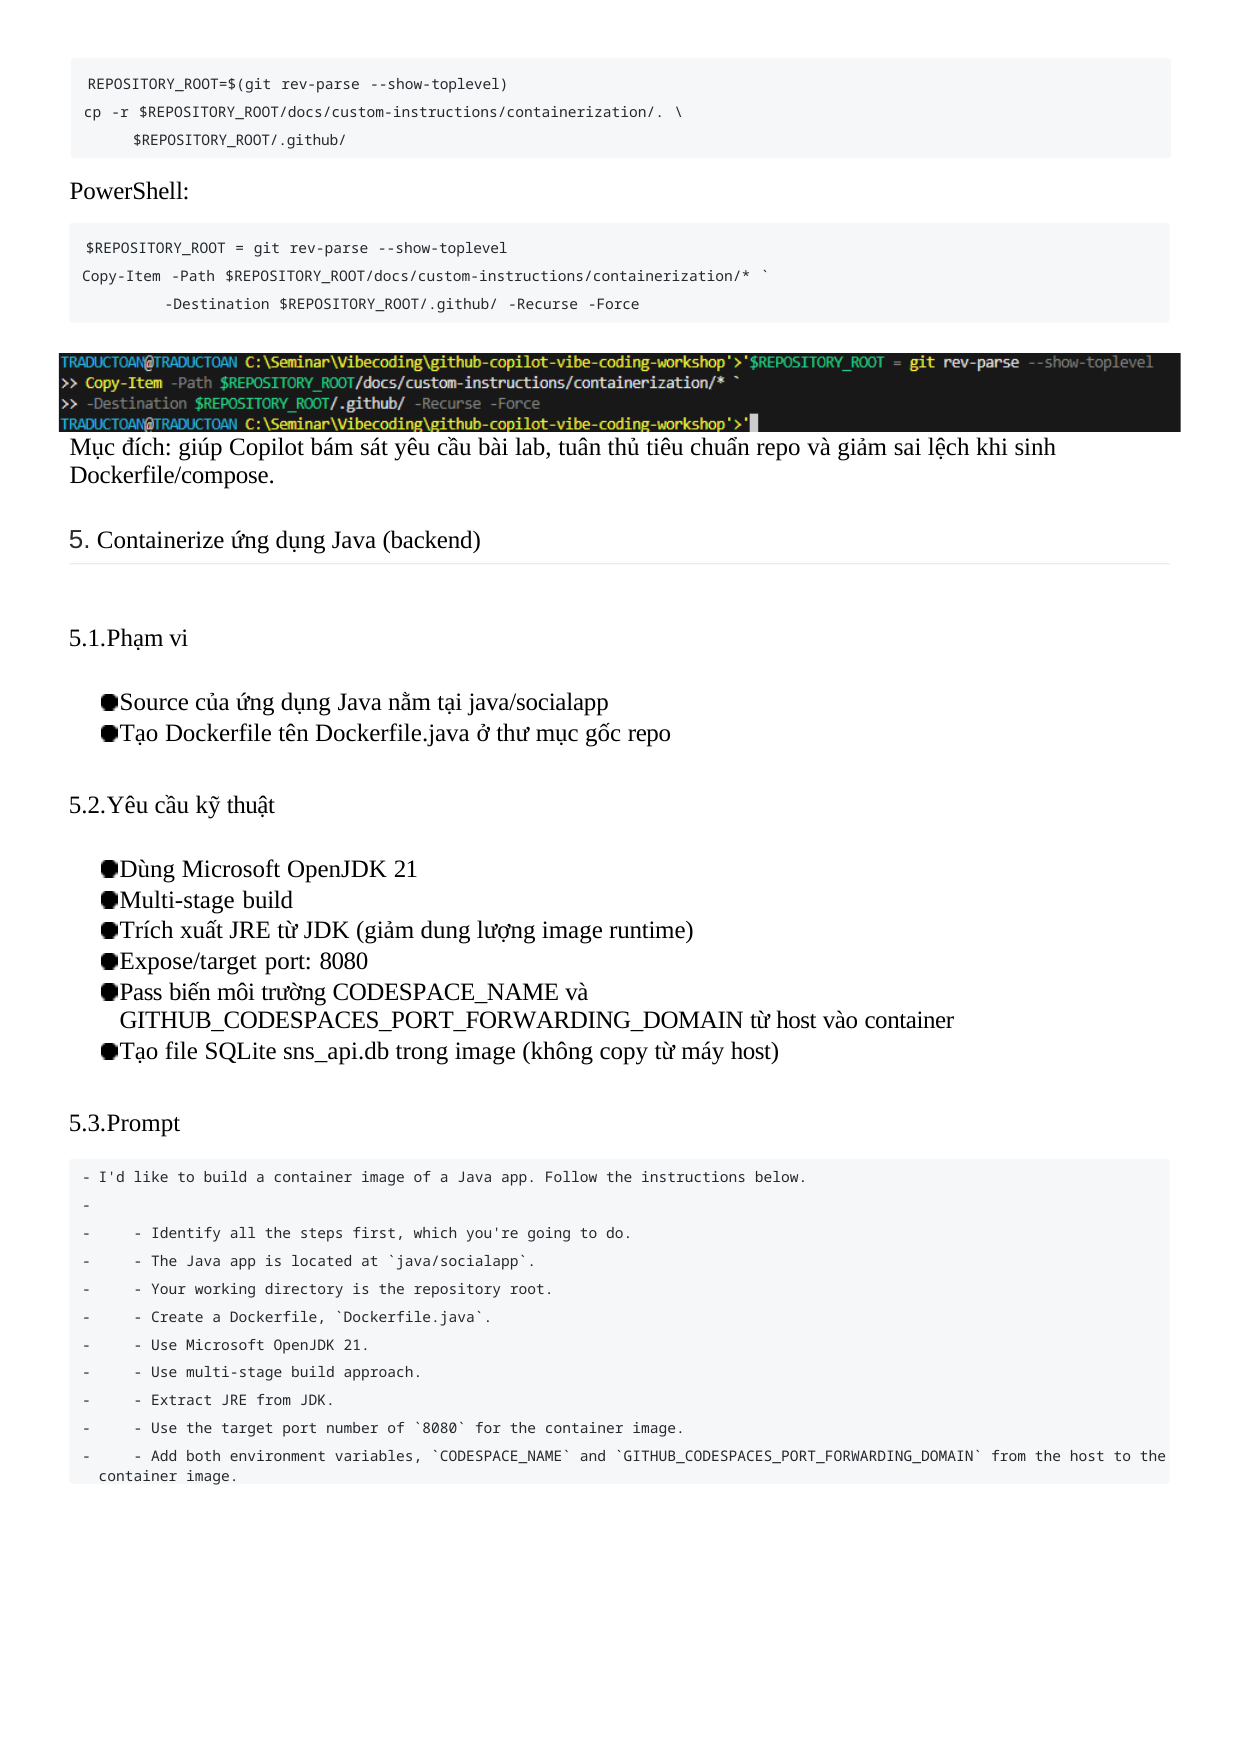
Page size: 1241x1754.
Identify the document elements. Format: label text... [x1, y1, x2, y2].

picture [101, 694, 118, 711]
subtitle Yêu cầu kỹ thuật [69, 790, 1181, 818]
picture [101, 953, 118, 970]
list Tạo Dockerfile tên Dockerfile.java ở thư mục gốc repo [100, 718, 1181, 747]
list Source của ứng dụng Java nằm tại java/socialapp [100, 687, 1181, 716]
picture [101, 983, 118, 1001]
text Mục đích: giúp Copilot bám sát yêu cầu bài lab, tuân thủ tiêu chuẩn repo và giảm sai lệch khi sinh Dockerfile/compose. [69, 432, 1181, 489]
picture [101, 922, 118, 939]
list Multi-stage build [100, 885, 1181, 913]
subtitle Prompt [69, 1108, 1181, 1137]
list Dùng Microsoft OpenJDK 21 [100, 854, 1181, 883]
list Expose/target port: 8080 [100, 946, 1181, 975]
subtitle Phạm vi [69, 623, 1181, 652]
list Pass biến môi trường CODESPACE_NAME và GITHUB_CODESPACES_PORT_FORWARDING_DOMAIN từ host vào container [100, 977, 1181, 1034]
list Trích xuất JRE từ JDK (giảm dung lượng image runtime) [100, 915, 1181, 944]
picture [101, 891, 118, 909]
list Tạo file SQLite sns_api.db trong image (không copy từ máy host) [100, 1036, 1181, 1065]
picture [101, 725, 118, 742]
picture [101, 860, 118, 878]
picture [58, 353, 1181, 432]
text PowerShell: [69, 176, 1181, 204]
subtitle Containerize ứng dụng Java (backend) [69, 524, 1181, 553]
picture [101, 1043, 118, 1060]
